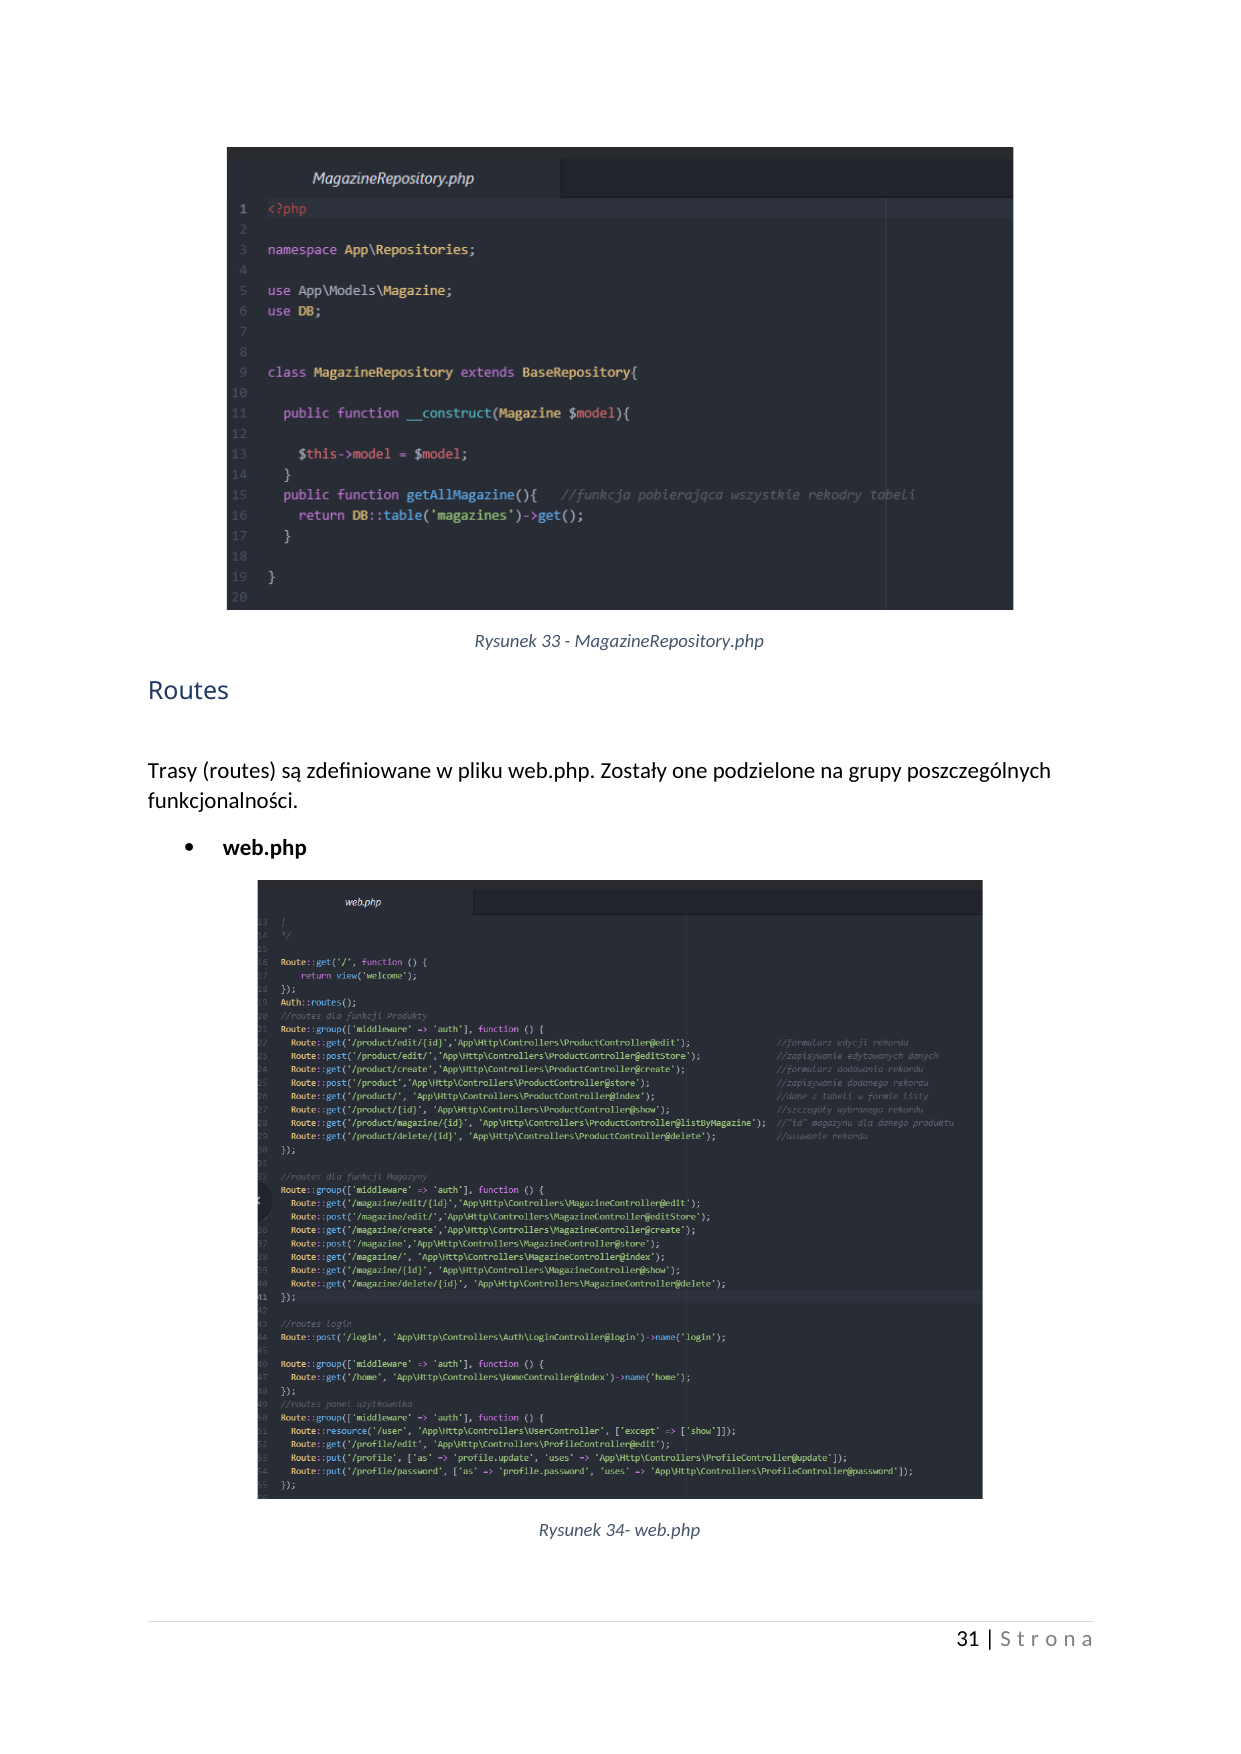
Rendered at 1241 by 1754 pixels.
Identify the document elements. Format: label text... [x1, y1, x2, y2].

subtitle Routes [148, 672, 1093, 707]
list web.php [185, 833, 1093, 861]
text Rysunek 33 - MagazineRepository.php [148, 629, 1093, 652]
picture [226, 147, 1014, 610]
text Trasy (routes) są zdefiniowane w pliku web.php. Zostały one podzielone na grupy poszczególnych funkcjonalności. [148, 756, 1093, 814]
picture [257, 880, 983, 1499]
text Rysunek 34- web.php [148, 1518, 1093, 1541]
